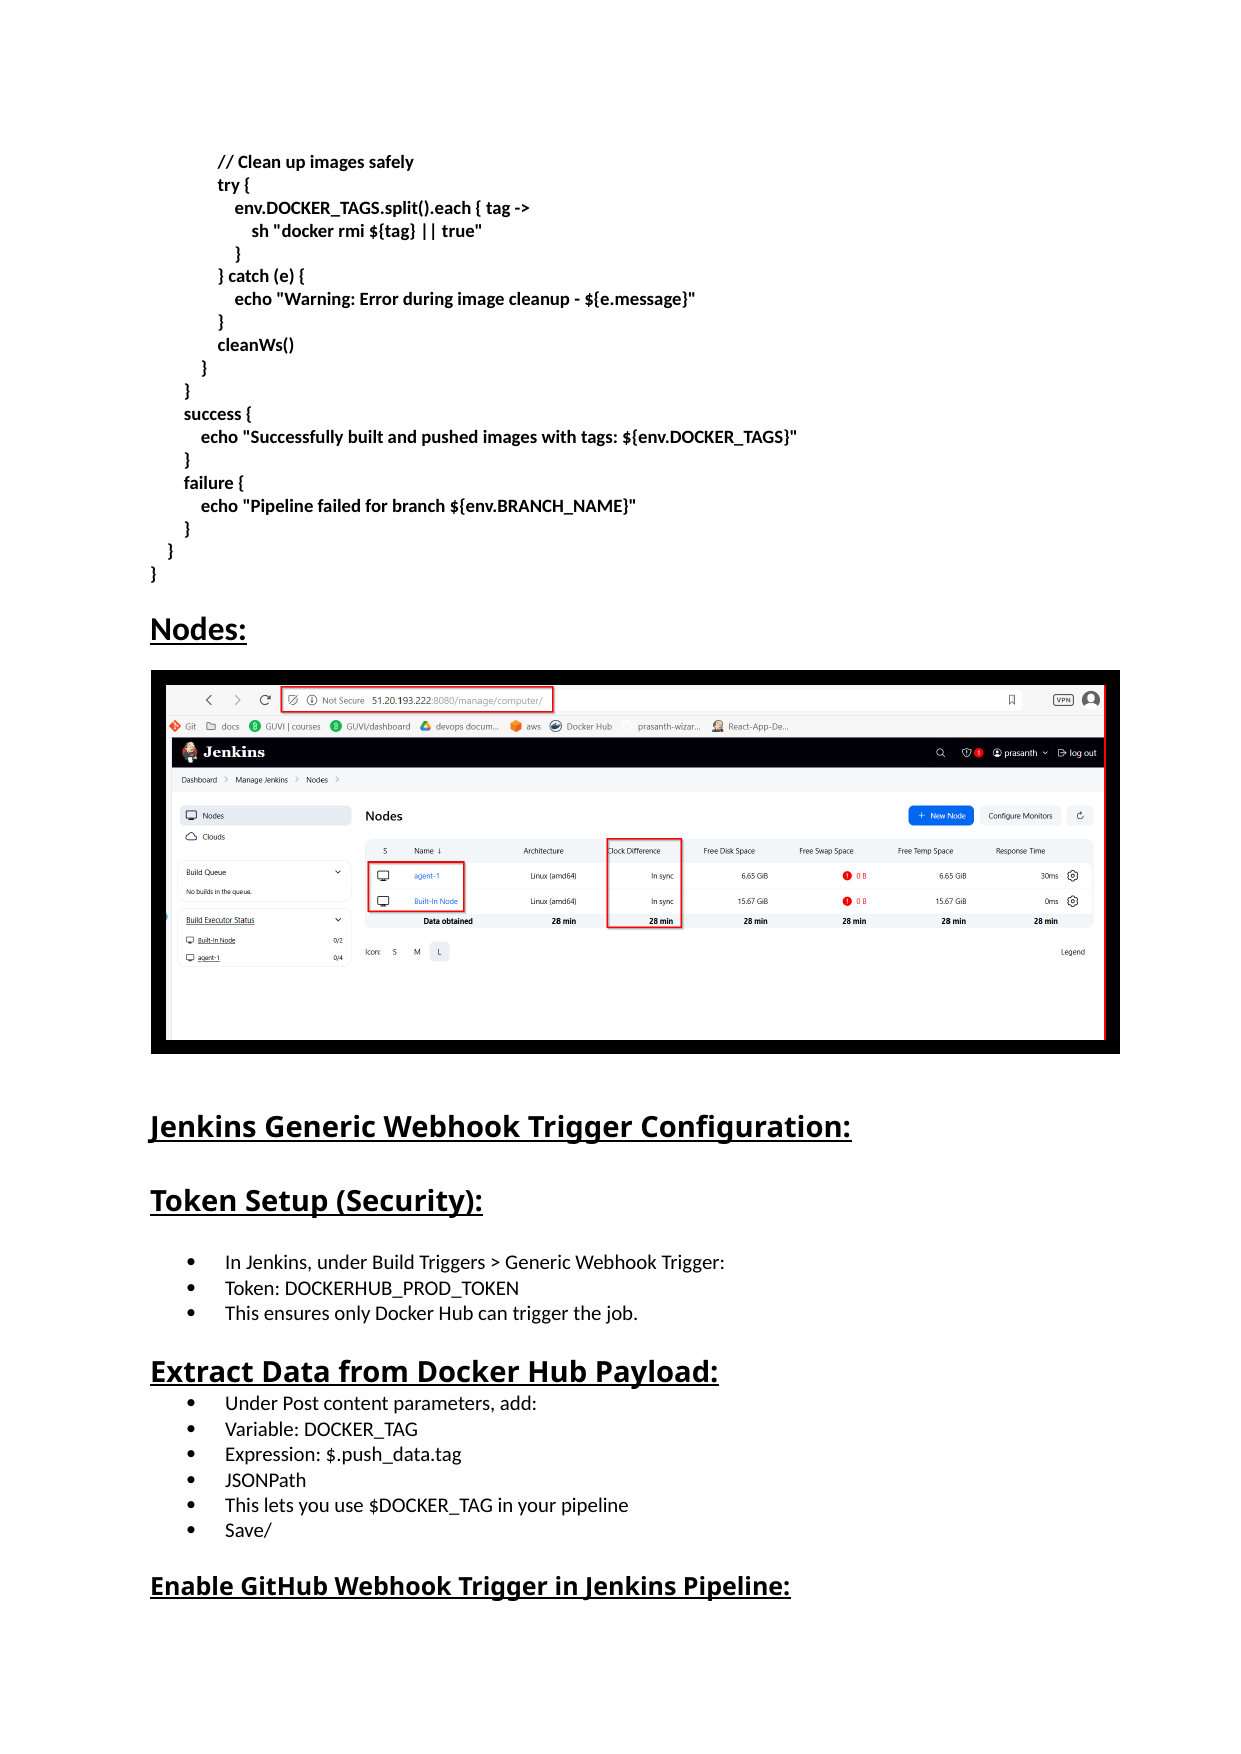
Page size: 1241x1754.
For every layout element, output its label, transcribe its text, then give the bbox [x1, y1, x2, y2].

text } [150, 448, 1090, 471]
text success { [150, 402, 1090, 425]
picture [166, 685, 1106, 1040]
text echo "Pipeline failed for branch ${env.BRANCH_NAME}" [150, 494, 1090, 517]
text } catch (e) { [150, 264, 1090, 287]
text } [150, 562, 1090, 585]
text echo "Warning: Error during image cleanup - ${e.message}" [150, 287, 1090, 310]
list This lets you use $DOCKER_TAG in your pipeline [187, 1492, 1090, 1518]
text } [150, 517, 1090, 539]
text } [150, 310, 1090, 333]
text } [150, 539, 1090, 562]
text cleanWs() [150, 333, 1090, 356]
list This ensures only Docker Hub can trigger the job. [187, 1300, 1090, 1326]
text } [150, 242, 1090, 264]
text echo "Successfully built and pushed images with tags: ${env.DOCKER_TAGS}" [150, 425, 1090, 448]
list Under Post content parameters, add: [187, 1391, 1090, 1416]
list Variable: DOCKER_TAG [187, 1416, 1090, 1441]
text Nodes: [150, 608, 1090, 649]
text Enable GitHub Webhook Trigger in Jenkins Pipeline: [150, 1568, 1090, 1603]
list JSONPath [187, 1467, 1090, 1492]
text try { [150, 173, 1090, 196]
text // Clean up images safely [150, 150, 1090, 173]
text } [150, 356, 1090, 379]
text Token Setup (Security): [150, 1175, 1090, 1220]
text failure { [150, 471, 1090, 494]
text Extract Data from Docker Hub Payload: [150, 1351, 1090, 1391]
text Jenkins Generic Webhook Trigger Configuration: [150, 1102, 1090, 1146]
list Expression: $.push_data.tag [187, 1441, 1090, 1467]
list Token: DOCKERHUB_PROD_TOKEN [187, 1275, 1090, 1300]
list In Jenkins, under Build Triggers > Generic Webhook Trigger: [187, 1249, 1090, 1275]
list Save/ [187, 1518, 1090, 1543]
text } [150, 379, 1090, 402]
text env.DOCKER_TAGS.split().each { tag -> [150, 196, 1090, 219]
text sh "docker rmi ${tag} || true" [150, 219, 1090, 242]
